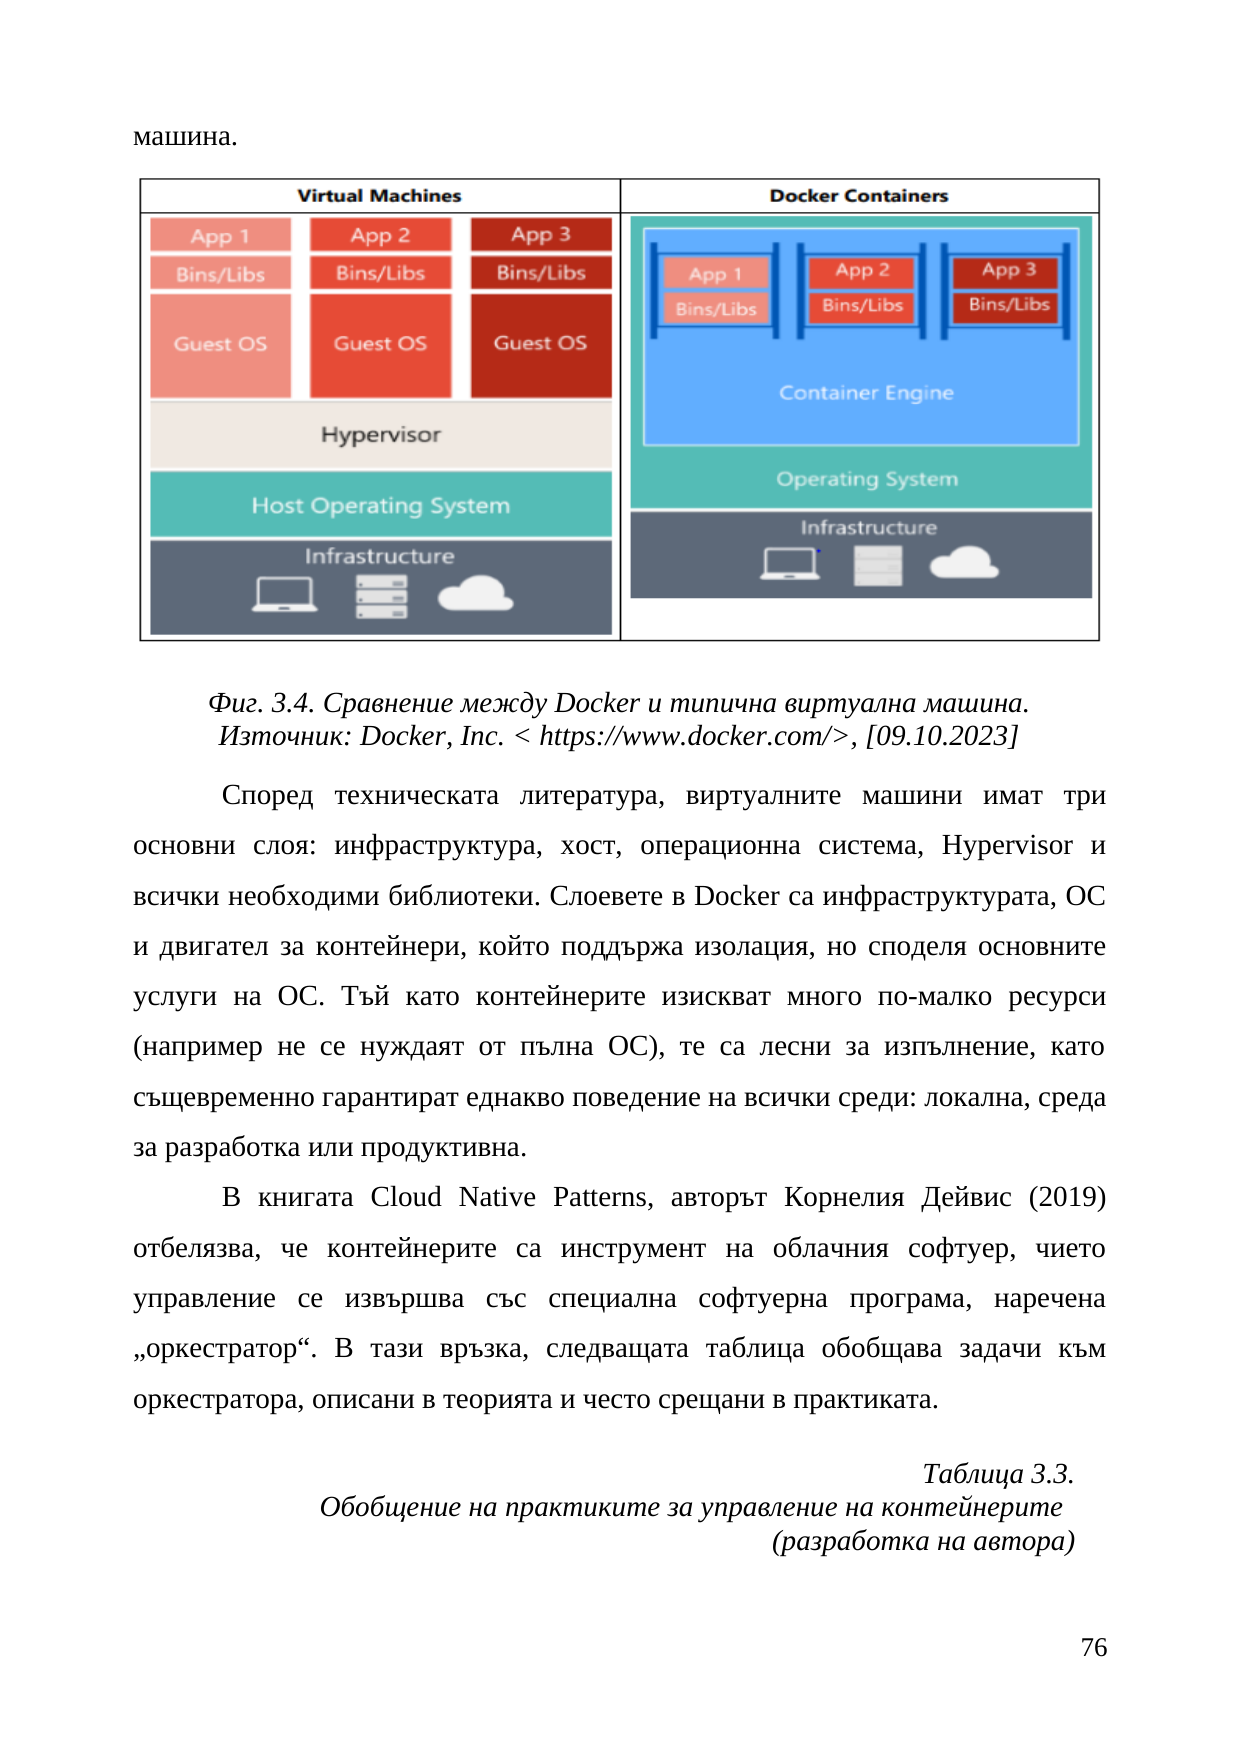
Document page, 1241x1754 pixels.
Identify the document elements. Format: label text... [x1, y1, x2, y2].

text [133, 118, 1107, 168]
picture [132, 168, 1108, 644]
text Според техническата литература, виртуалните машини имат три основни слоя: инфраструктура, хост, операционна система, Hypervisor и всички необходими библиотеки. Слоевете в Docker са инфраструктурата, ОС и двигател за контейнери, който поддържа изолация, но споделя основните услуги на ОС. Тъй като контейнерите изискват много по-малко ресурси (например не се нуждаят от пълна ОС), те са лесни за изпълнение, като същевременно гарантират еднакво поведение на всички среди: локална, среда за разработка или продуктивна. [133, 777, 1107, 1163]
title Таблица 3.3. Обобщение на практиките за управление на контейнерите (разработка на автора) [192, 1456, 1078, 1557]
text В книгата Cloud Native Patterns, авторът Корнелия Дейвис (2019) отбелязва, че контейнерите са инструмент на облачния софтуер, чието управление се извършва със специална софтуерна програма, наречена „оркестратор“. В тази връзка, следващата таблица обобщава задачи към оркестратора, описани в теорията и често срещани в практиката. [133, 1179, 1107, 1414]
title Фиг. 3.4. Сравнение между Docker и типична виртуална машина. Източник: Docker, Inc. < https://www.docker.com/>, [09.10.2023] [192, 685, 1048, 752]
